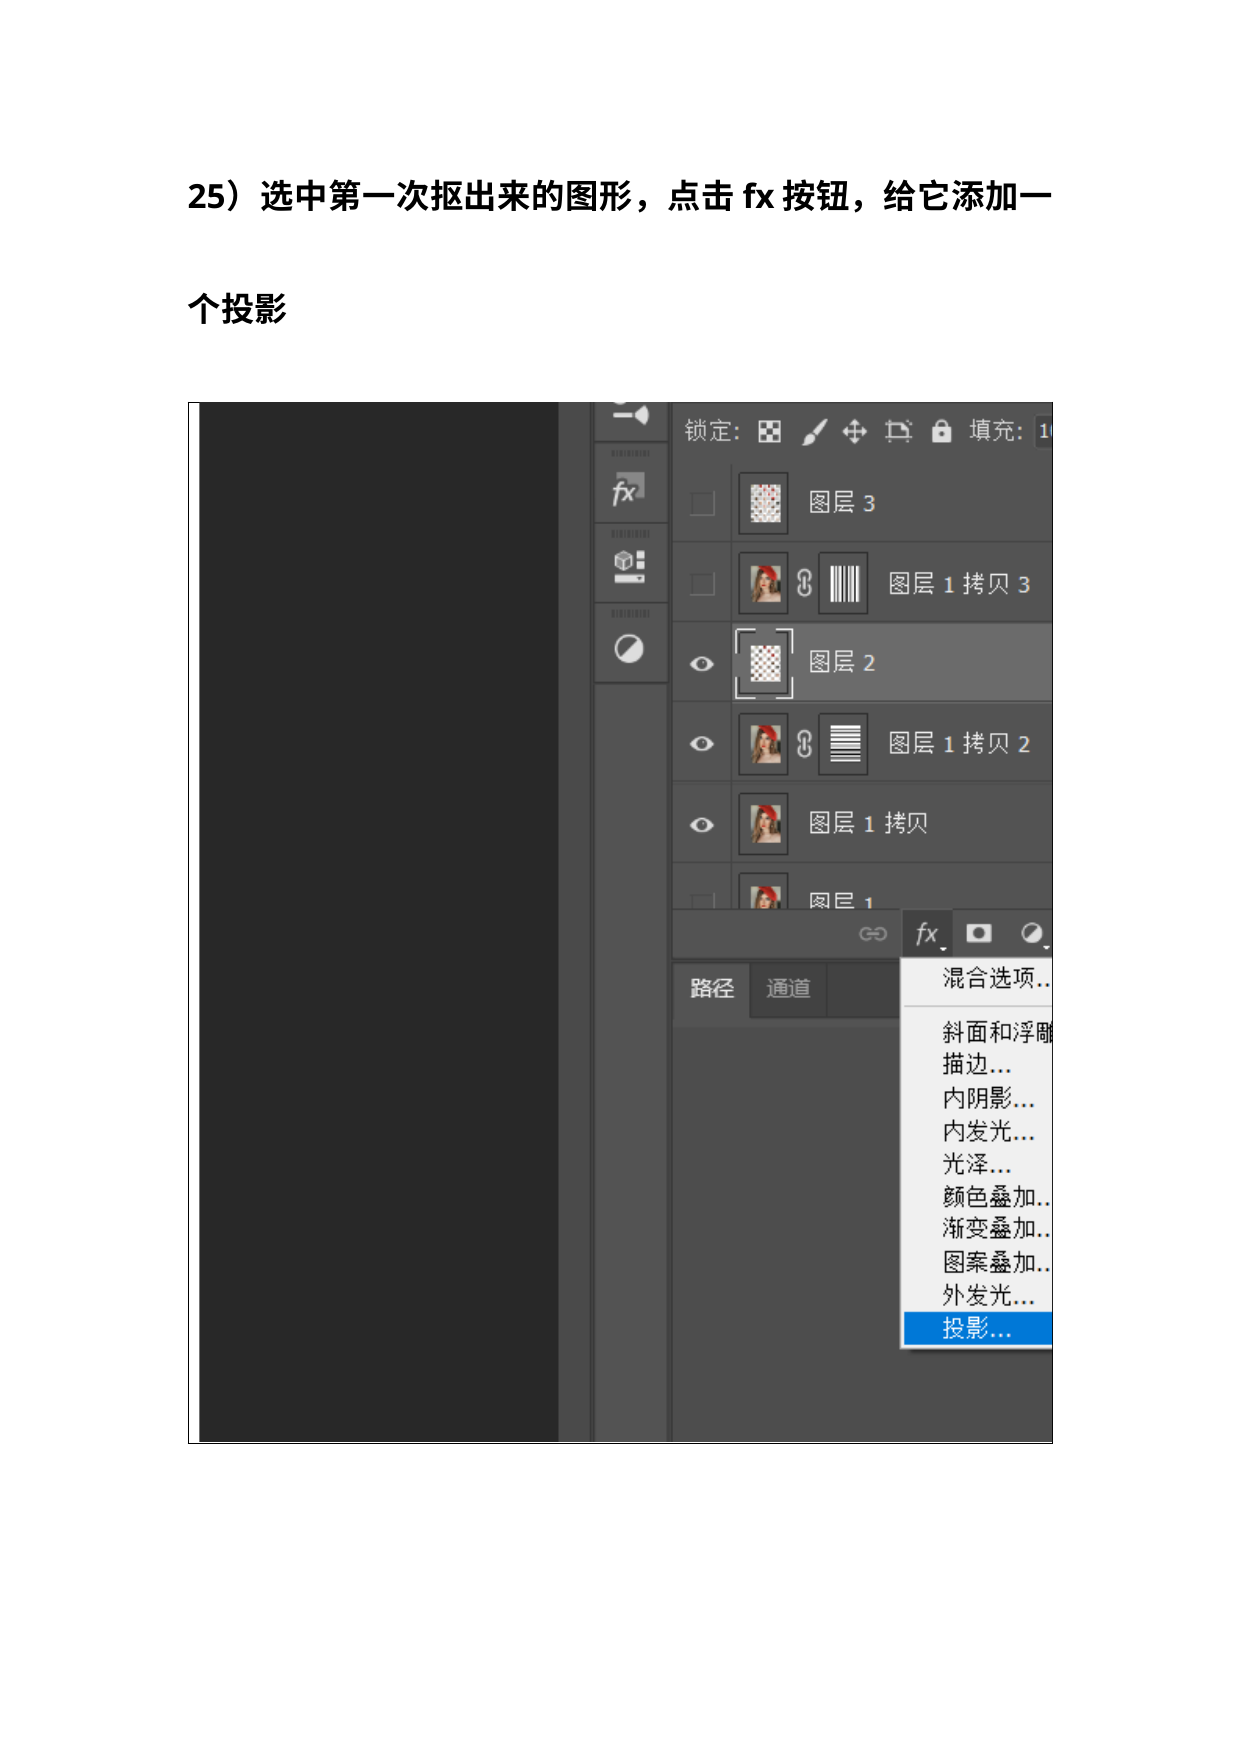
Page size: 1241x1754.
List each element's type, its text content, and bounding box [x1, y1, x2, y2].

subtitle 25）选中第一次抠出来的图形，点击fx按钮，给它添加一个投影 [187, 162, 1053, 339]
table_header [189, 403, 1052, 1443]
picture [199, 402, 1053, 1442]
